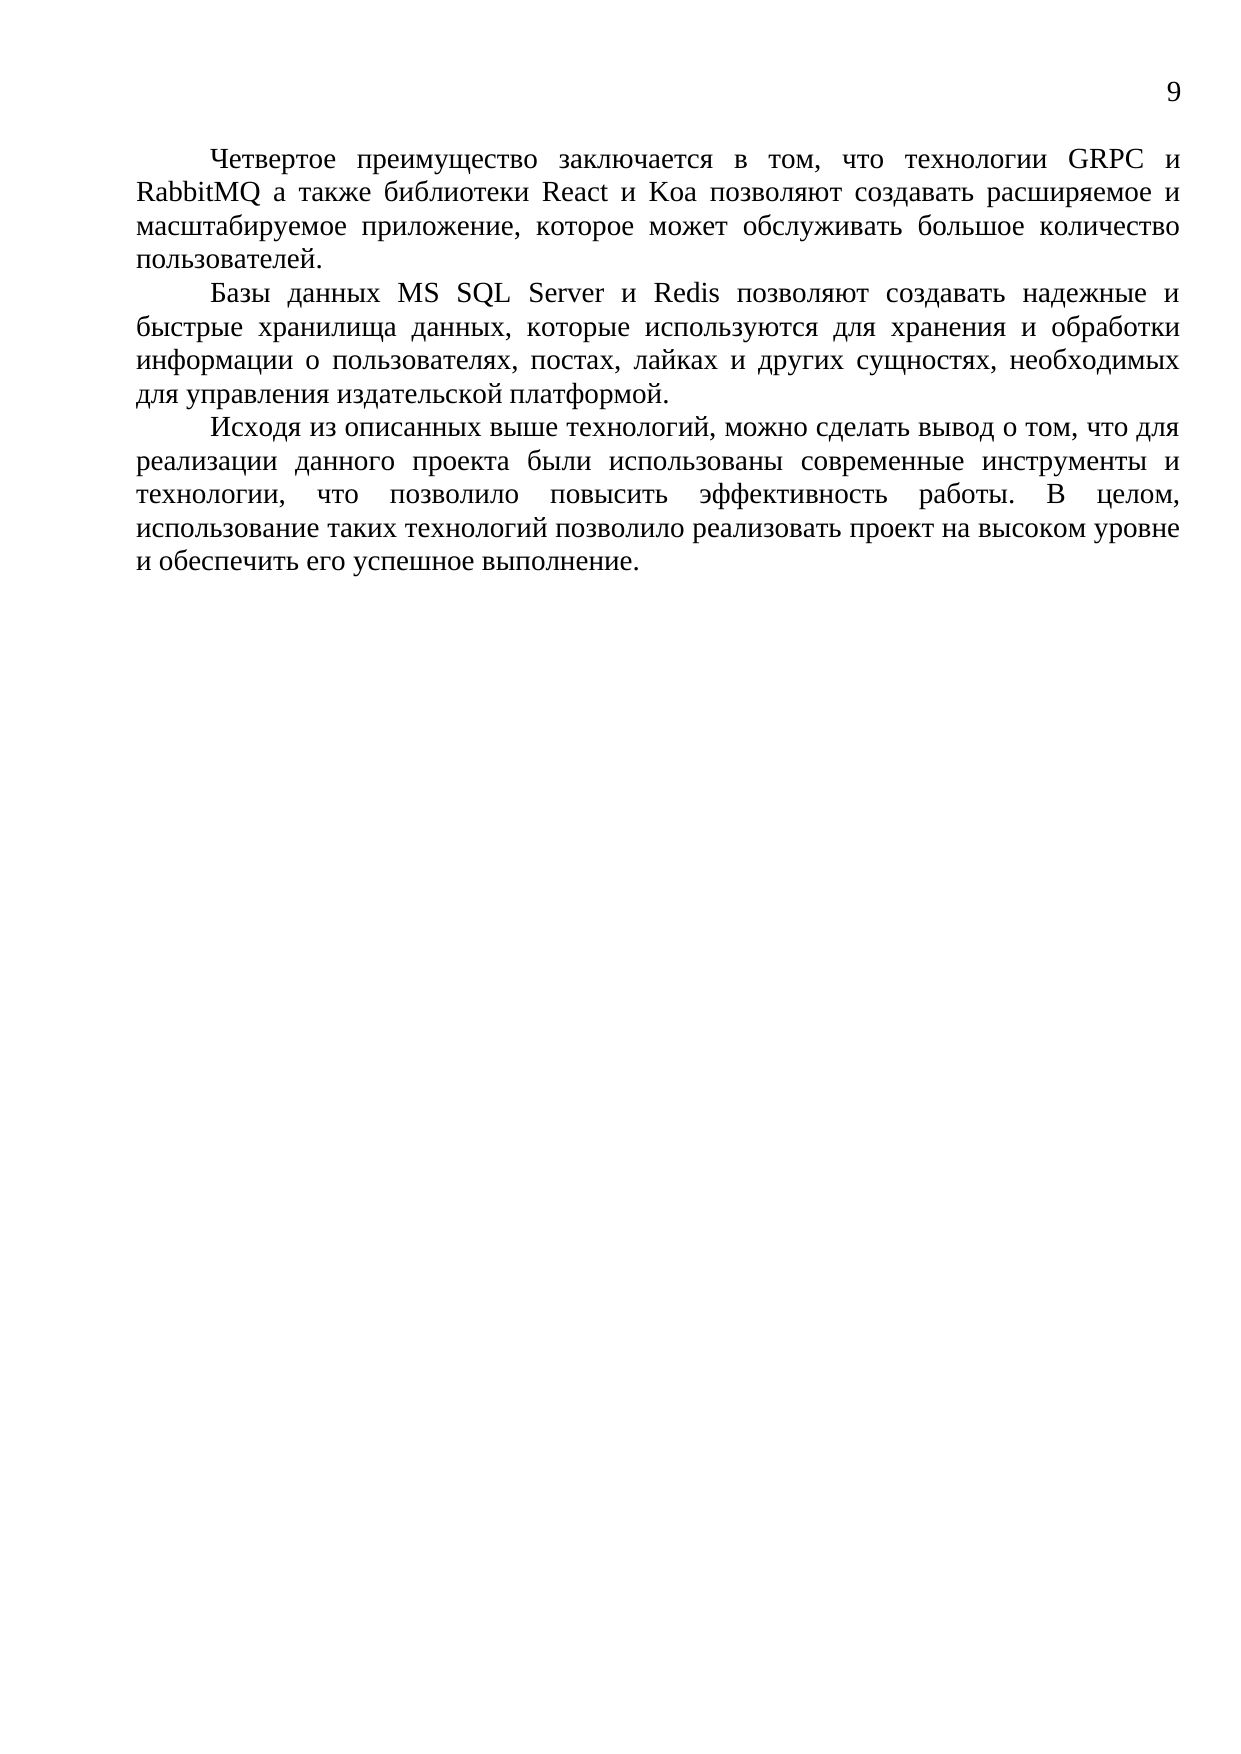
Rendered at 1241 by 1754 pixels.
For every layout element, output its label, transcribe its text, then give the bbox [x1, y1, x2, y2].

text Четвертое преимущество заключается в том, что технологии GRPC и RabbitMQ а также библиотеки React и Koa позволяют создавать расширяемое и масштабируемое приложение, которое может обслуживать большое количество пользователей. [136, 141, 1181, 275]
text Исходя из описанных выше технологий, можно сделать вывод о том, что для реализации данного проекта были использованы современные инструменты и технологии, что позволило повысить эффективность работы. В целом, использование таких технологий позволило реализовать проект на высоком уровне и обеспечить его успешное выполнение. [136, 409, 1181, 577]
text Базы данных MS SQL Server и Redis позволяют создавать надежные и быстрые хранилища данных, которые используются для хранения и обработки информации о пользователях, постах, лайках и других сущностях, необходимых для управления издательской платформой. [136, 275, 1181, 409]
